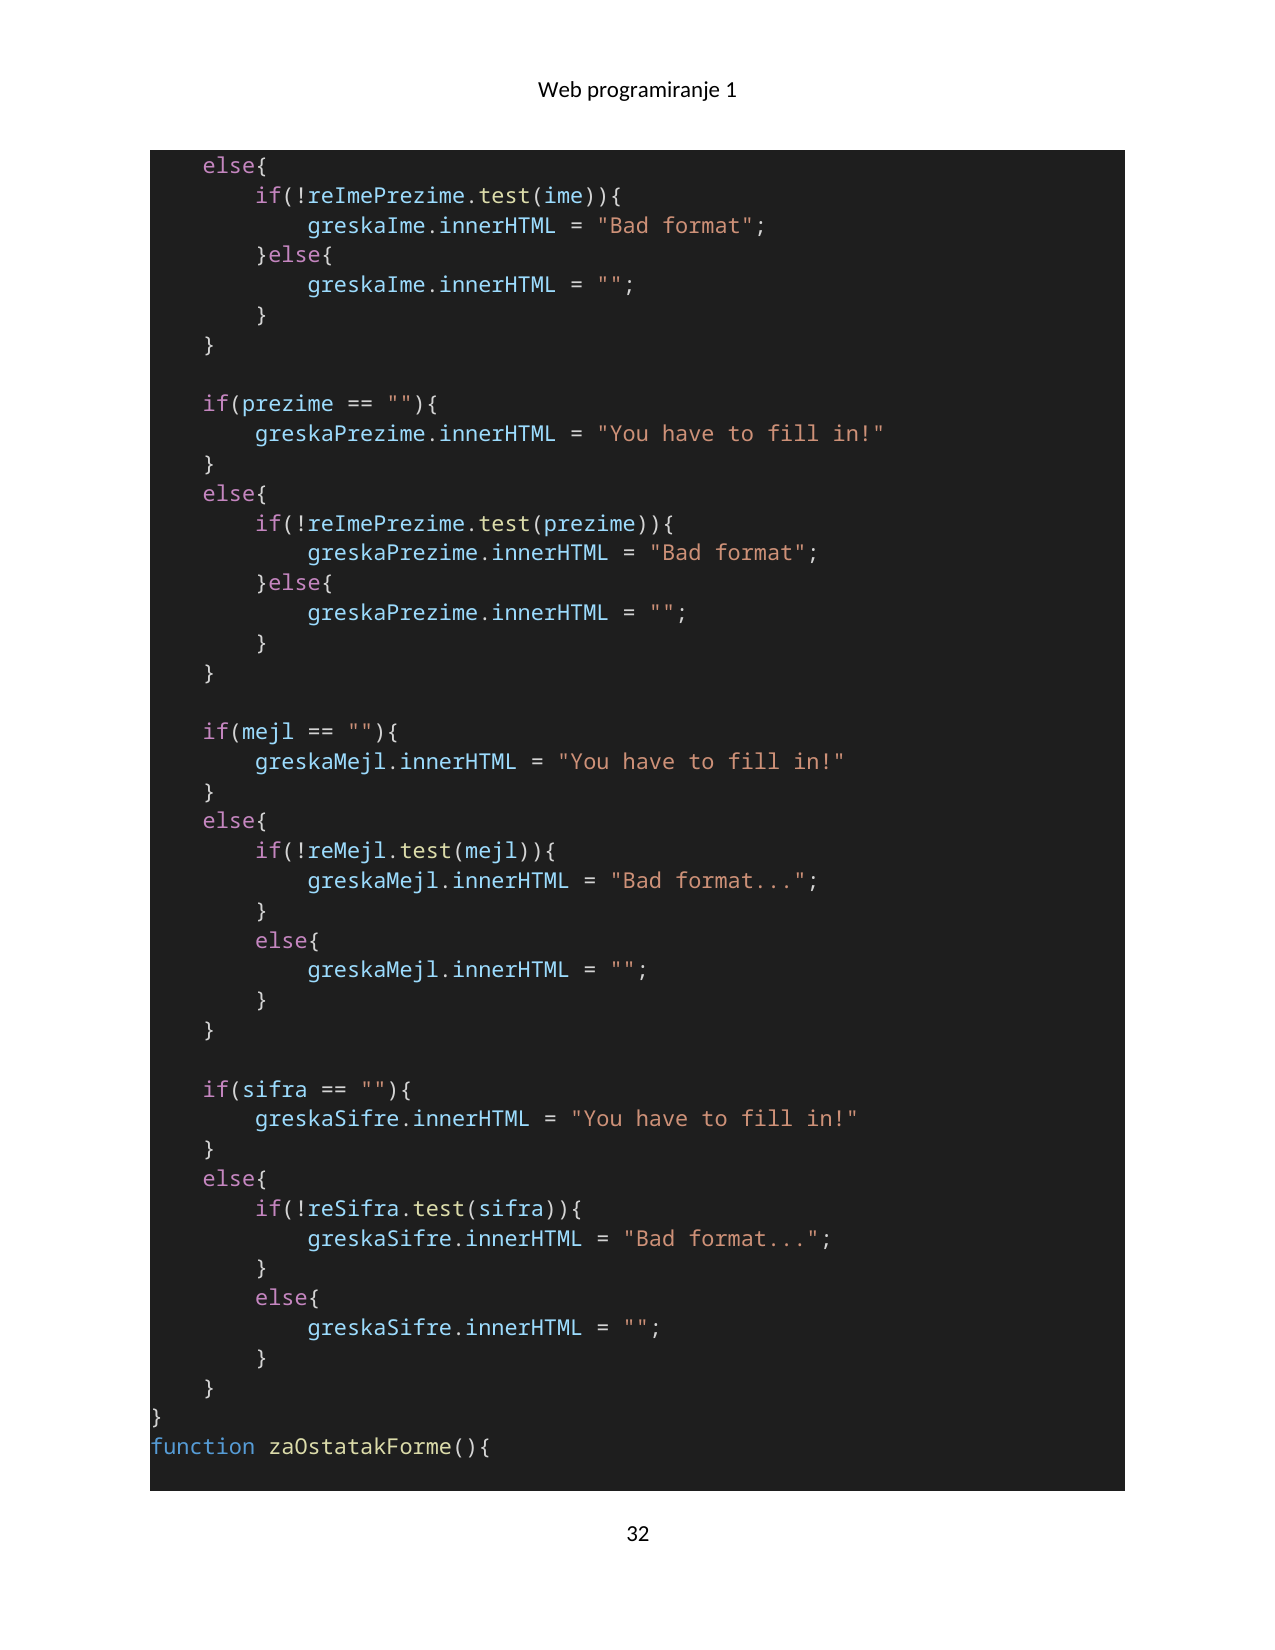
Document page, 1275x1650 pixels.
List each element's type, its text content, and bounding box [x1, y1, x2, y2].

text } [150, 627, 1125, 656]
text greskaIme.innerHTML = "Bad format"; [150, 209, 1125, 239]
text } [150, 329, 1125, 358]
text } [150, 656, 1125, 686]
text } [150, 1342, 1125, 1371]
text }else{ [150, 239, 1125, 269]
text if(mejl == ""){ [150, 716, 1125, 746]
text if(prezime == ""){ [150, 388, 1125, 418]
text if(!reImePrezime.test(prezime)){ [150, 507, 1125, 537]
text greskaIme.innerHTML = ""; [150, 269, 1125, 299]
text greskaPrezime.innerHTML = ""; [150, 597, 1125, 627]
text greskaMejl.innerHTML = "You have to fill in!" [150, 746, 1125, 776]
text } [150, 1014, 1125, 1044]
text function zaOstatakForme(){ [150, 1431, 1125, 1461]
text } [150, 448, 1125, 478]
text if(sifra == ""){ [150, 1073, 1125, 1103]
text } [150, 984, 1125, 1014]
text } [150, 1252, 1125, 1282]
text else{ [150, 1282, 1125, 1312]
text else{ [150, 1163, 1125, 1193]
text else{ [150, 478, 1125, 507]
text } [150, 895, 1125, 924]
text } [150, 1401, 1125, 1431]
text greskaSifre.innerHTML = ""; [150, 1312, 1125, 1342]
text else{ [150, 150, 1125, 180]
text } [150, 1371, 1125, 1401]
text greskaMejl.innerHTML = "Bad format..."; [150, 865, 1125, 895]
text else{ [150, 805, 1125, 835]
text greskaPrezime.innerHTML = "You have to fill in!" [150, 418, 1125, 448]
text } [150, 776, 1125, 805]
text } [150, 1133, 1125, 1163]
text greskaSifre.innerHTML = "You have to fill in!" [150, 1103, 1125, 1133]
text greskaMejl.innerHTML = ""; [150, 954, 1125, 984]
text } [150, 299, 1125, 329]
text if(!reSifra.test(sifra)){ [150, 1193, 1125, 1222]
text if(!reMejl.test(mejl)){ [150, 835, 1125, 865]
text if(!reImePrezime.test(ime)){ [150, 180, 1125, 209]
text }else{ [150, 567, 1125, 597]
text else{ [150, 924, 1125, 954]
text greskaPrezime.innerHTML = "Bad format"; [150, 537, 1125, 567]
text greskaSifre.innerHTML = "Bad format..."; [150, 1222, 1125, 1252]
